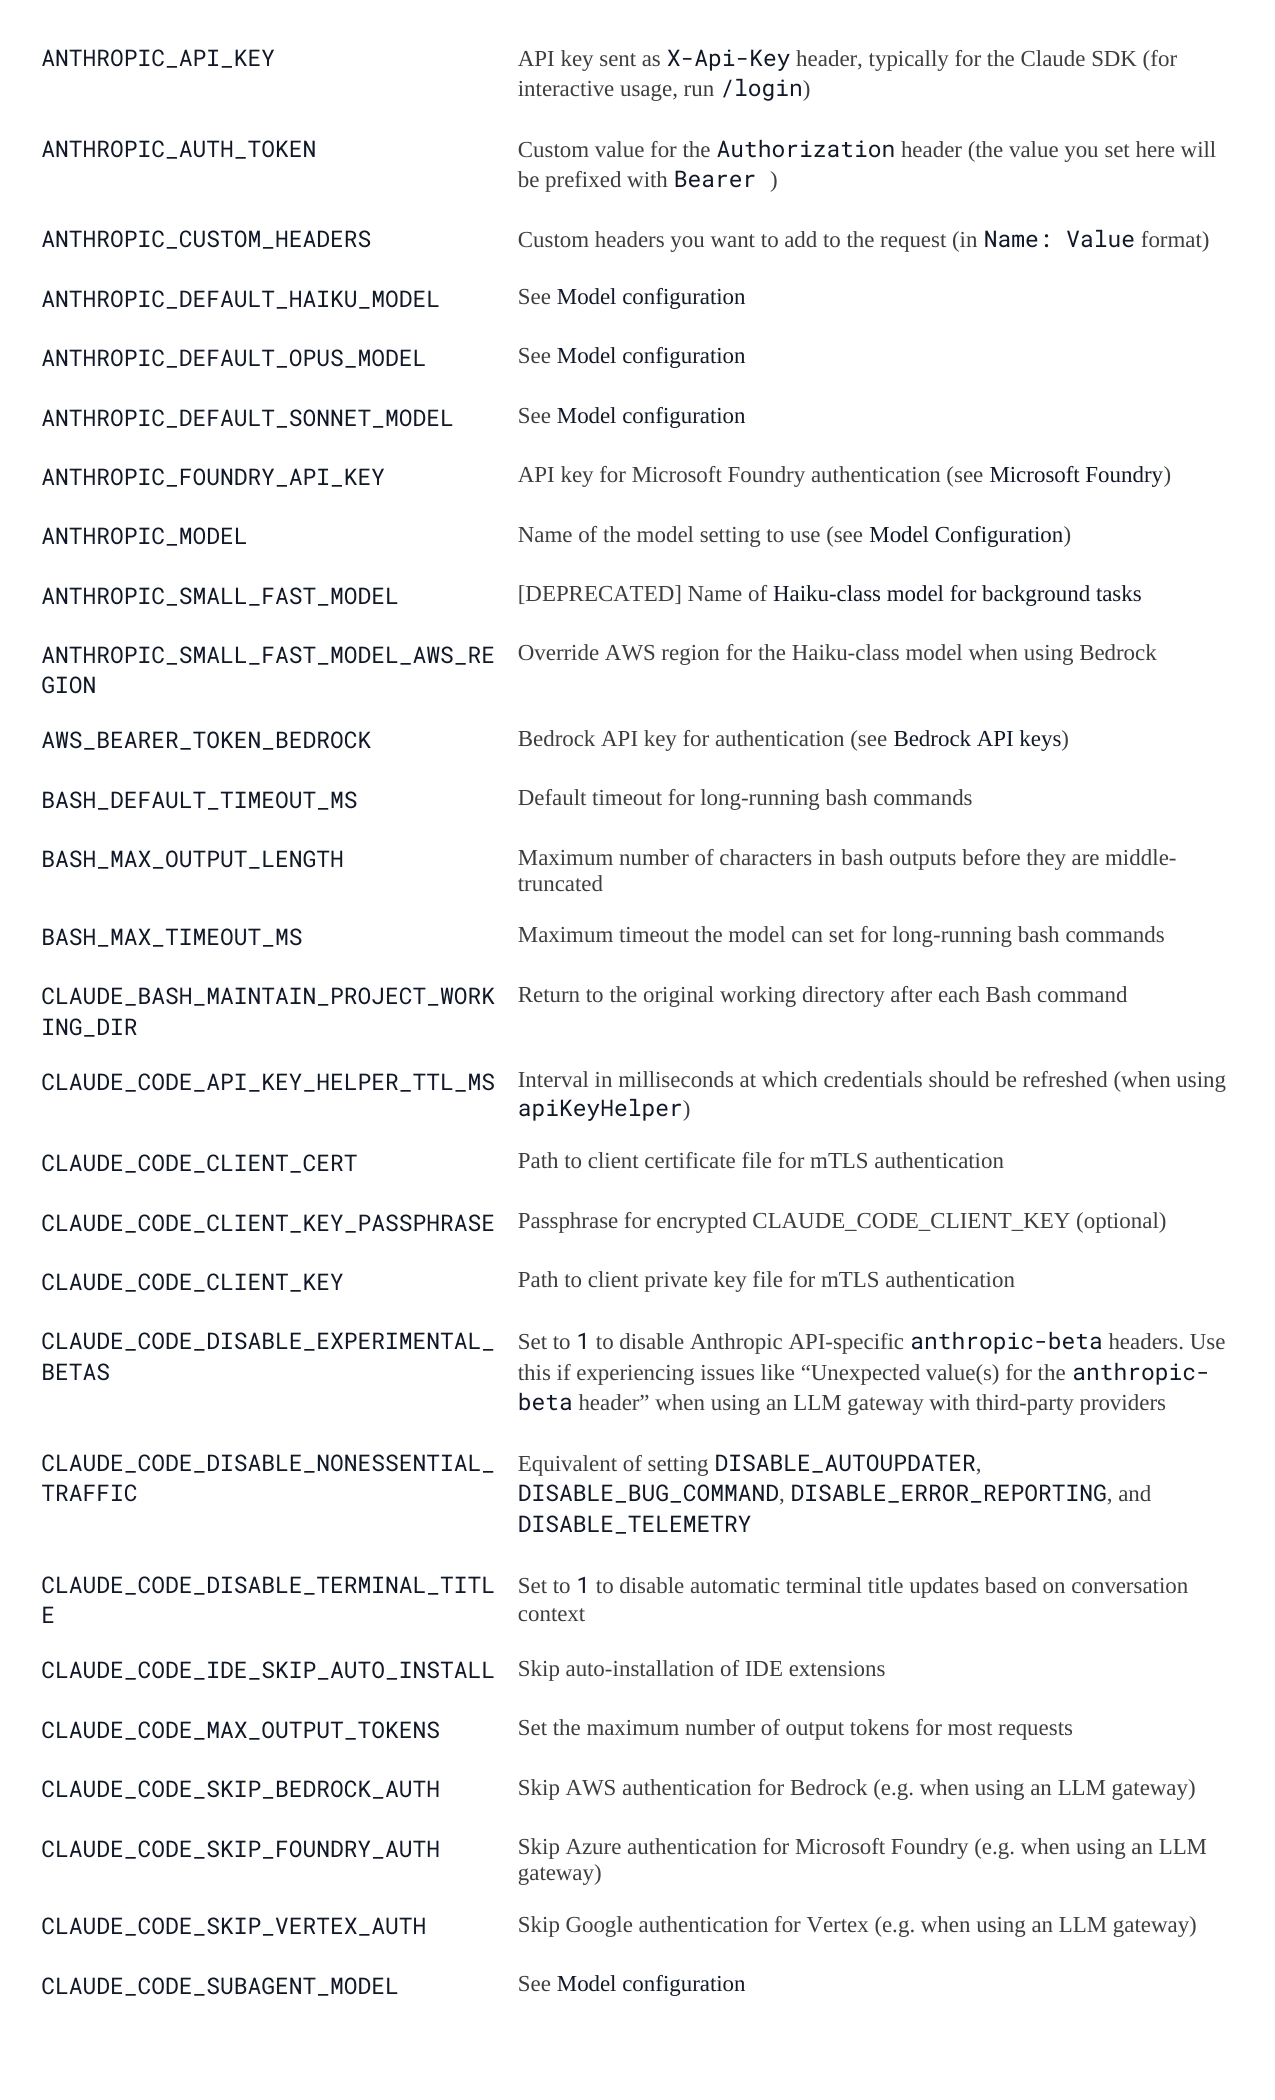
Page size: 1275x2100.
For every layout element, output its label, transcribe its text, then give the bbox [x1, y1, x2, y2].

table_cell Path to client certificate file for mTLS authentication [506, 1135, 1246, 1194]
table_cell Path to client private key file for mTLS authentication [506, 1254, 1246, 1313]
table_cell ANTHROPIC_FOUNDRY_API_KEY [30, 449, 506, 508]
table_cell ANTHROPIC_SMALL_FAST_MODEL [30, 567, 506, 627]
table_cell AWS_BEARER_TOKEN_BEDROCK [30, 712, 506, 772]
table_cell CLAUDE_CODE_SUBAGENT_MODEL [30, 1958, 506, 2017]
table_cell CLAUDE_CODE_CLIENT_KEY_PASSPHRASE [30, 1195, 506, 1254]
table_cell Set to 1 to disable automatic terminal title updates based on conversation context [506, 1557, 1246, 1642]
table_cell CLAUDE_CODE_MAX_OUTPUT_TOKENS [30, 1702, 506, 1761]
table_cell Passphrase for encrypted CLAUDE_CODE_CLIENT_KEY (optional) [506, 1195, 1246, 1254]
table_cell CLAUDE_CODE_CLIENT_CERT [30, 1135, 506, 1194]
table_cell CLAUDE_CODE_IDE_SKIP_AUTO_INSTALL [30, 1643, 506, 1702]
table_cell CLAUDE_CODE_DISABLE_EXPERIMENTAL_BETAS [30, 1313, 506, 1435]
table_cell Return to the original working directory after each Bash command [506, 968, 1246, 1053]
table_cell Skip Google authentication for Vertex (e.g. when using an LLM gateway) [506, 1898, 1246, 1958]
table_cell CLAUDE_CODE_SKIP_FOUNDRY_AUTH [30, 1821, 506, 1898]
table_cell BASH_MAX_OUTPUT_LENGTH [30, 831, 506, 909]
table_cell ANTHROPIC_CUSTOM_HEADERS [30, 211, 506, 271]
table_cell CLAUDE_CODE_API_KEY_HELPER_TTL_MS [30, 1054, 506, 1135]
table_cell Maximum number of characters in bash outputs before they are middle-truncated [506, 831, 1246, 909]
table_cell Equivalent of setting DISABLE_AUTOUPDATER, DISABLE_BUG_COMMAND, DISABLE_ERROR_REPORTING, and DISABLE_TELEMETRY [506, 1435, 1246, 1557]
table_cell See Model configuration [506, 271, 1246, 330]
table_cell ANTHROPIC_DEFAULT_HAIKU_MODEL [30, 271, 506, 330]
table_cell Custom value for the Authorization header (the value you set here will be prefixed with Bearer ) [506, 121, 1246, 211]
table_cell CLAUDE_CODE_SKIP_VERTEX_AUTH [30, 1898, 506, 1958]
table_cell See Model configuration [506, 389, 1246, 449]
table_cell CLAUDE_CODE_CLIENT_KEY [30, 1254, 506, 1313]
table_cell Skip AWS authentication for Bedrock (e.g. when using an LLM gateway) [506, 1761, 1246, 1821]
table_cell CLAUDE_CODE_SKIP_BEDROCK_AUTH [30, 1761, 506, 1821]
table_cell API key sent as X-Api-Key header, typically for the Claude SDK (for interactive usage, run /login) [506, 30, 1246, 121]
table_cell Set the maximum number of output tokens for most requests [506, 1702, 1246, 1761]
table_cell ANTHROPIC_MODEL [30, 508, 506, 567]
table_cell See Model configuration [506, 1958, 1246, 2017]
table_cell CLAUDE_CODE_DISABLE_NONESSENTIAL_TRAFFIC [30, 1435, 506, 1557]
table_cell ANTHROPIC_DEFAULT_OPUS_MODEL [30, 330, 506, 389]
table_cell CLAUDE_CODE_DISABLE_TERMINAL_TITLE [30, 1557, 506, 1642]
table_cell Custom headers you want to add to the request (in Name: Value format) [506, 211, 1246, 271]
table_cell Interval in milliseconds at which credentials should be refreshed (when using apiKeyHelper) [506, 1054, 1246, 1135]
table_cell BASH_DEFAULT_TIMEOUT_MS [30, 772, 506, 831]
table_cell Maximum timeout the model can set for long-running bash commands [506, 909, 1246, 968]
table_cell ANTHROPIC_AUTH_TOKEN [30, 121, 506, 211]
table_cell Default timeout for long-running bash commands [506, 772, 1246, 831]
table_cell Set to 1 to disable Anthropic API-specific anthropic-beta headers. Use this if experiencing issues like “Unexpected value(s) for the anthropic-beta header” when using an LLM gateway with third-party providers [506, 1313, 1246, 1435]
table_cell CLAUDE_BASH_MAINTAIN_PROJECT_WORKING_DIR [30, 968, 506, 1053]
table_cell Skip auto-installation of IDE extensions [506, 1643, 1246, 1702]
table_cell Bedrock API key for authentication (see Bedrock API keys) [506, 712, 1246, 772]
table_cell ANTHROPIC_API_KEY [30, 30, 506, 121]
table_cell Name of the model setting to use (see Model Configuration) [506, 508, 1246, 567]
table_cell Override AWS region for the Haiku-class model when using Bedrock [506, 627, 1246, 712]
table_cell [DEPRECATED] Name of Haiku-class model for background tasks [506, 567, 1246, 627]
table_cell BASH_MAX_TIMEOUT_MS [30, 909, 506, 968]
table_cell ANTHROPIC_SMALL_FAST_MODEL_AWS_REGION [30, 627, 506, 712]
table_cell API key for Microsoft Foundry authentication (see Microsoft Foundry) [506, 449, 1246, 508]
table_cell Skip Azure authentication for Microsoft Foundry (e.g. when using an LLM gateway) [506, 1821, 1246, 1898]
table_cell ANTHROPIC_DEFAULT_SONNET_MODEL [30, 389, 506, 449]
table_cell See Model configuration [506, 330, 1246, 389]
